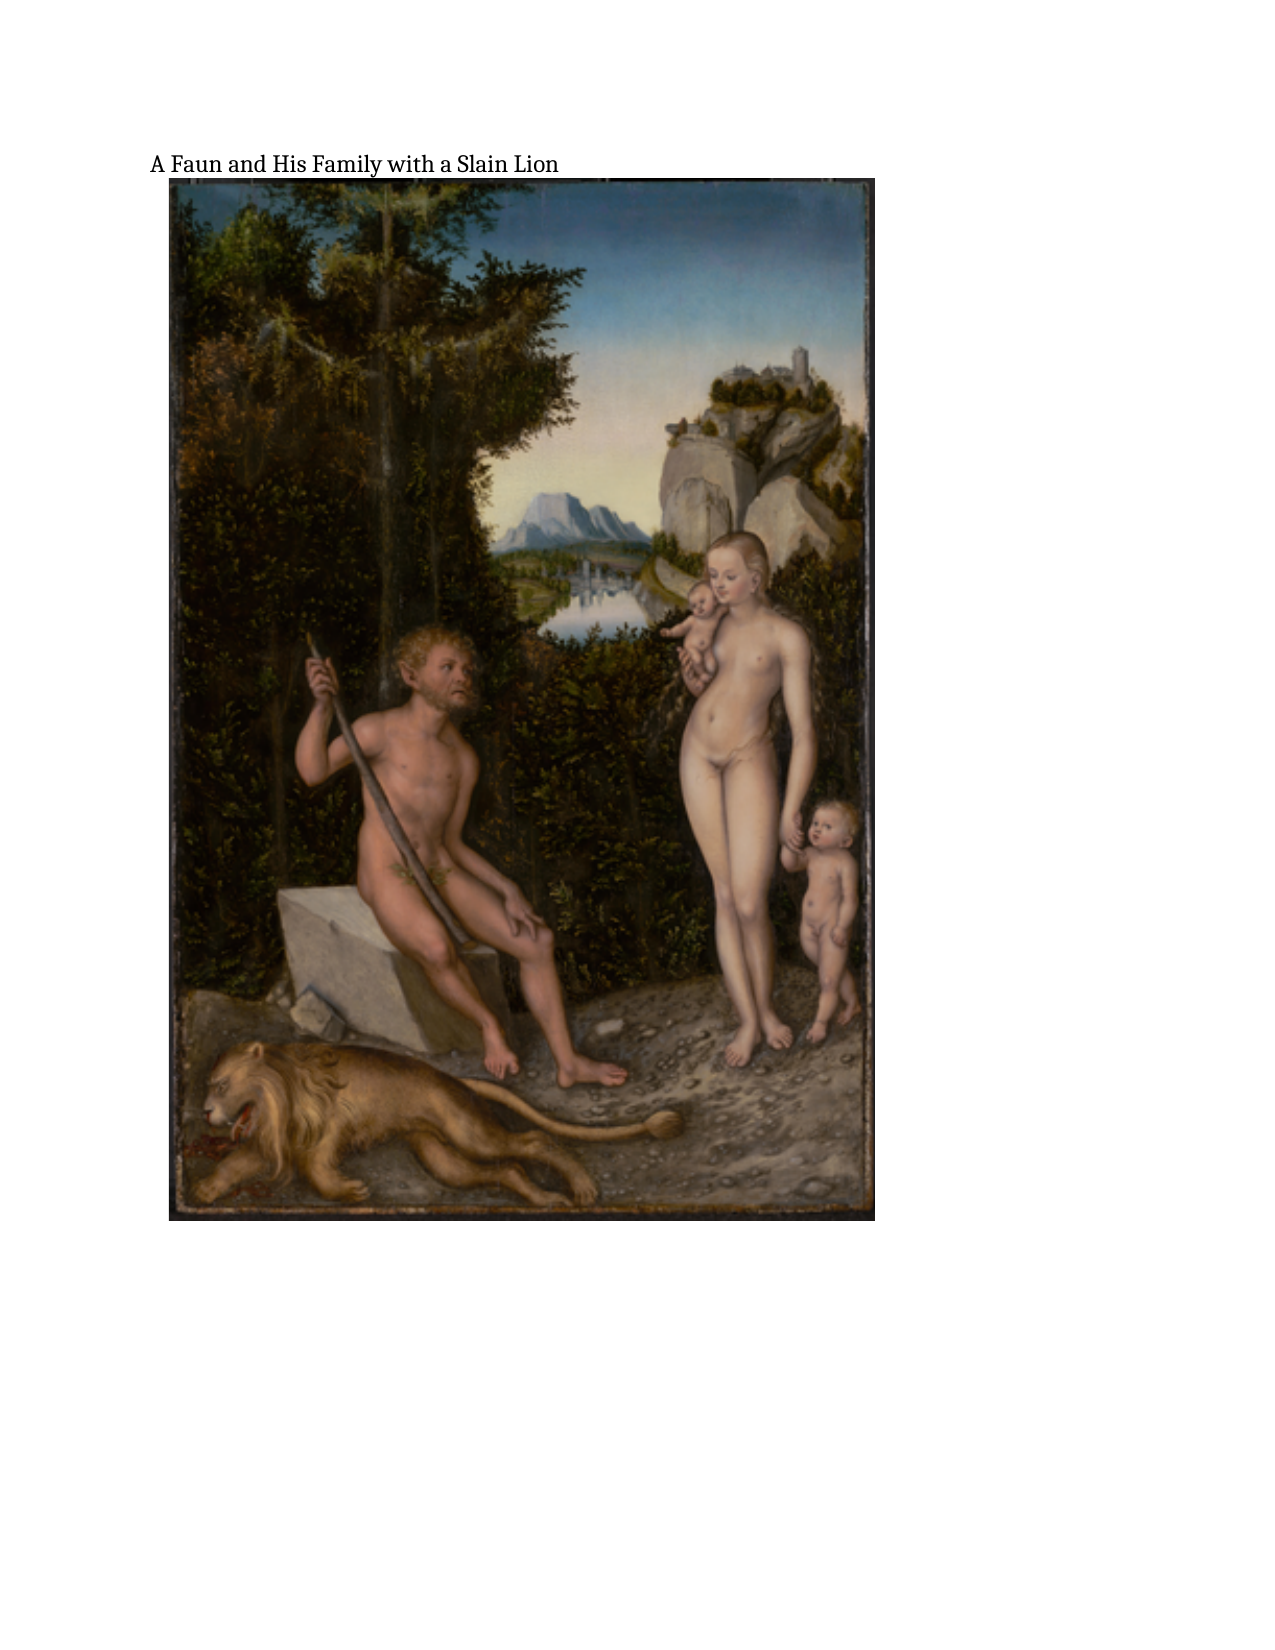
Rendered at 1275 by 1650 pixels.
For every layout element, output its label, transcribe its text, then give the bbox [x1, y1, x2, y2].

picture [168, 178, 875, 1221]
